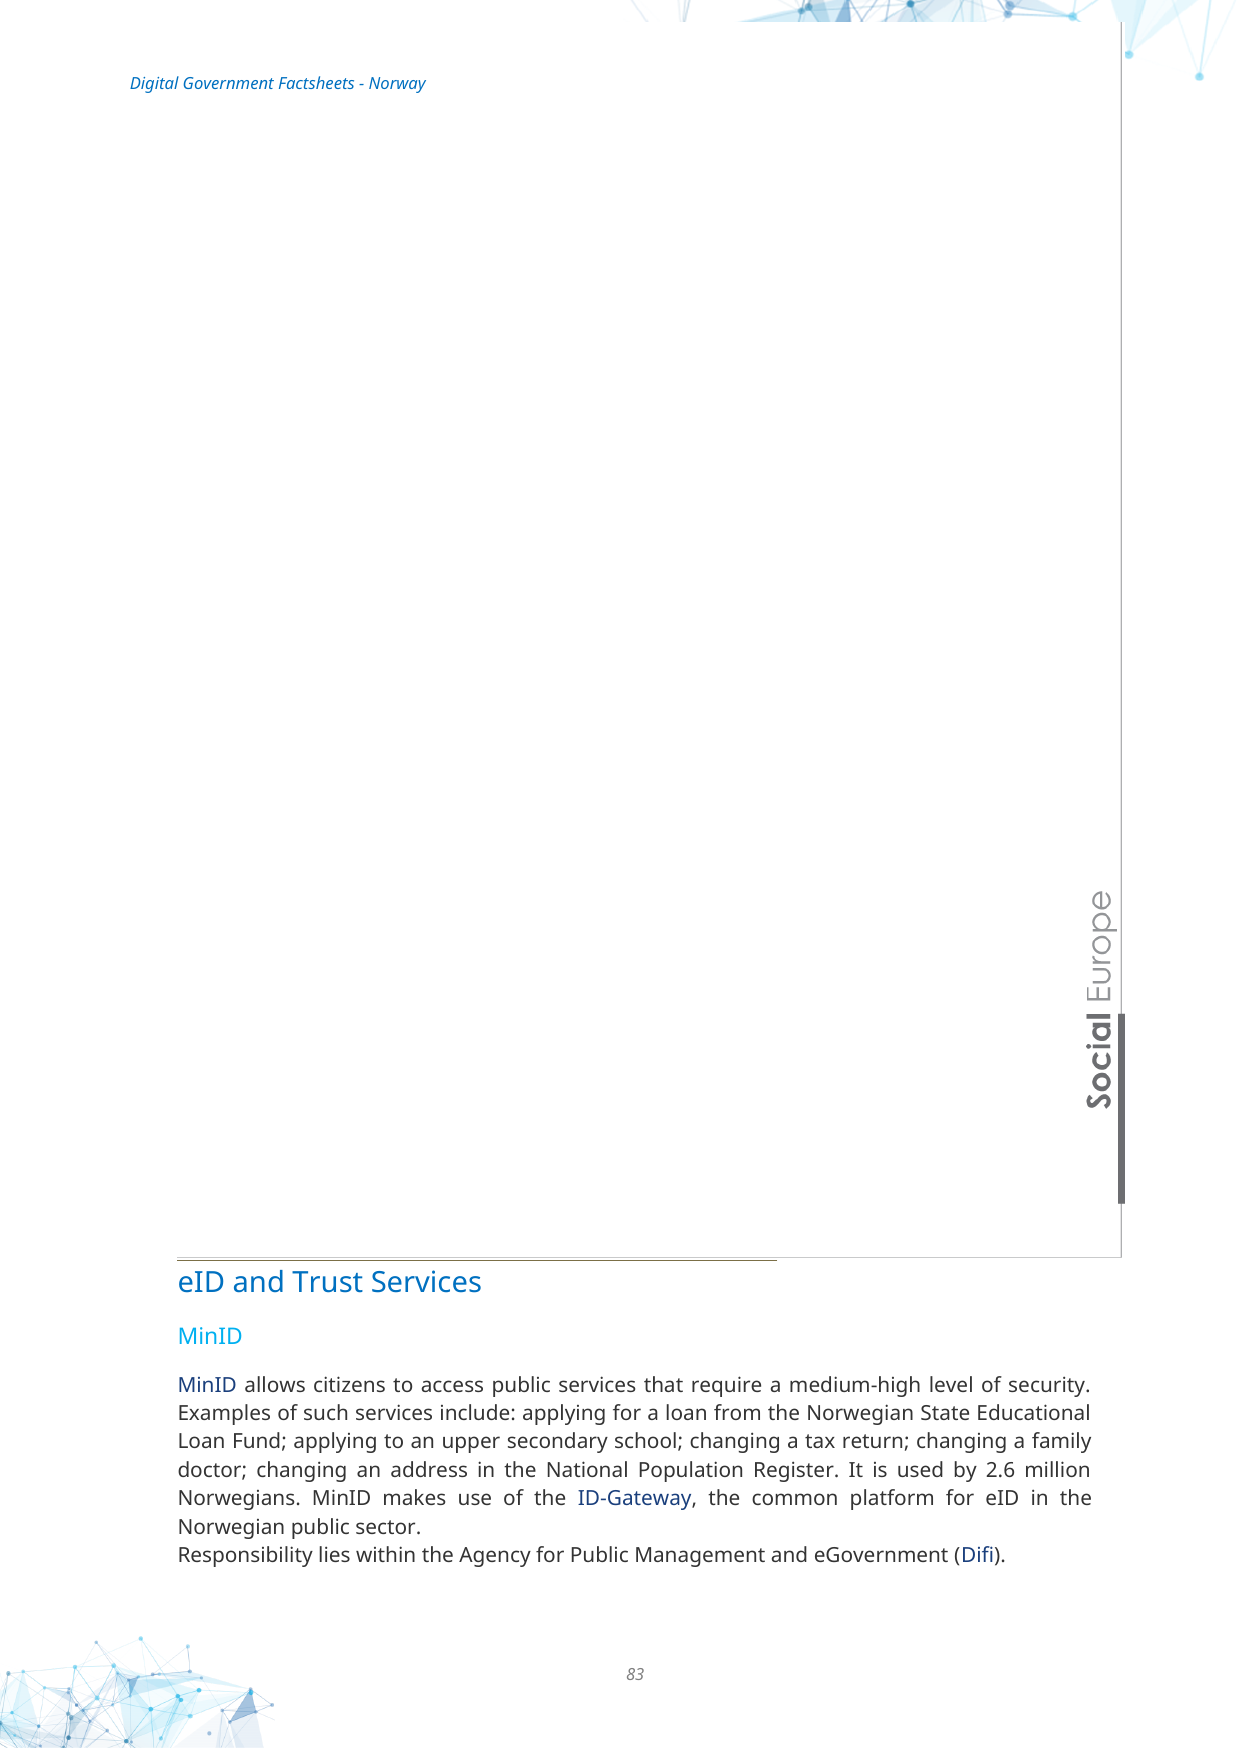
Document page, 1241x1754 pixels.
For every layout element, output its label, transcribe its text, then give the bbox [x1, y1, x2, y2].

picture [177, 22, 1125, 1258]
subtitle MinID [177, 1320, 1092, 1351]
subtitle eID and Trust Services [177, 1261, 1092, 1301]
text Responsibility lies within the Agency for Public Management and eGovernment (Difi). [177, 1540, 1092, 1569]
text MinID allows citizens to access public services that require a medium-high level of security. Examples of such services include: applying for a loan from the Norwegian State Educational Loan Fund; applying to an upper secondary school; changing a tax return; changing a family doctor; changing an address in the National Population Register. It is used by 2.6 million Norwegians. MinID makes use of the ID-Gateway, the common platform for eID in the Norwegian public sector. [177, 1370, 1092, 1540]
